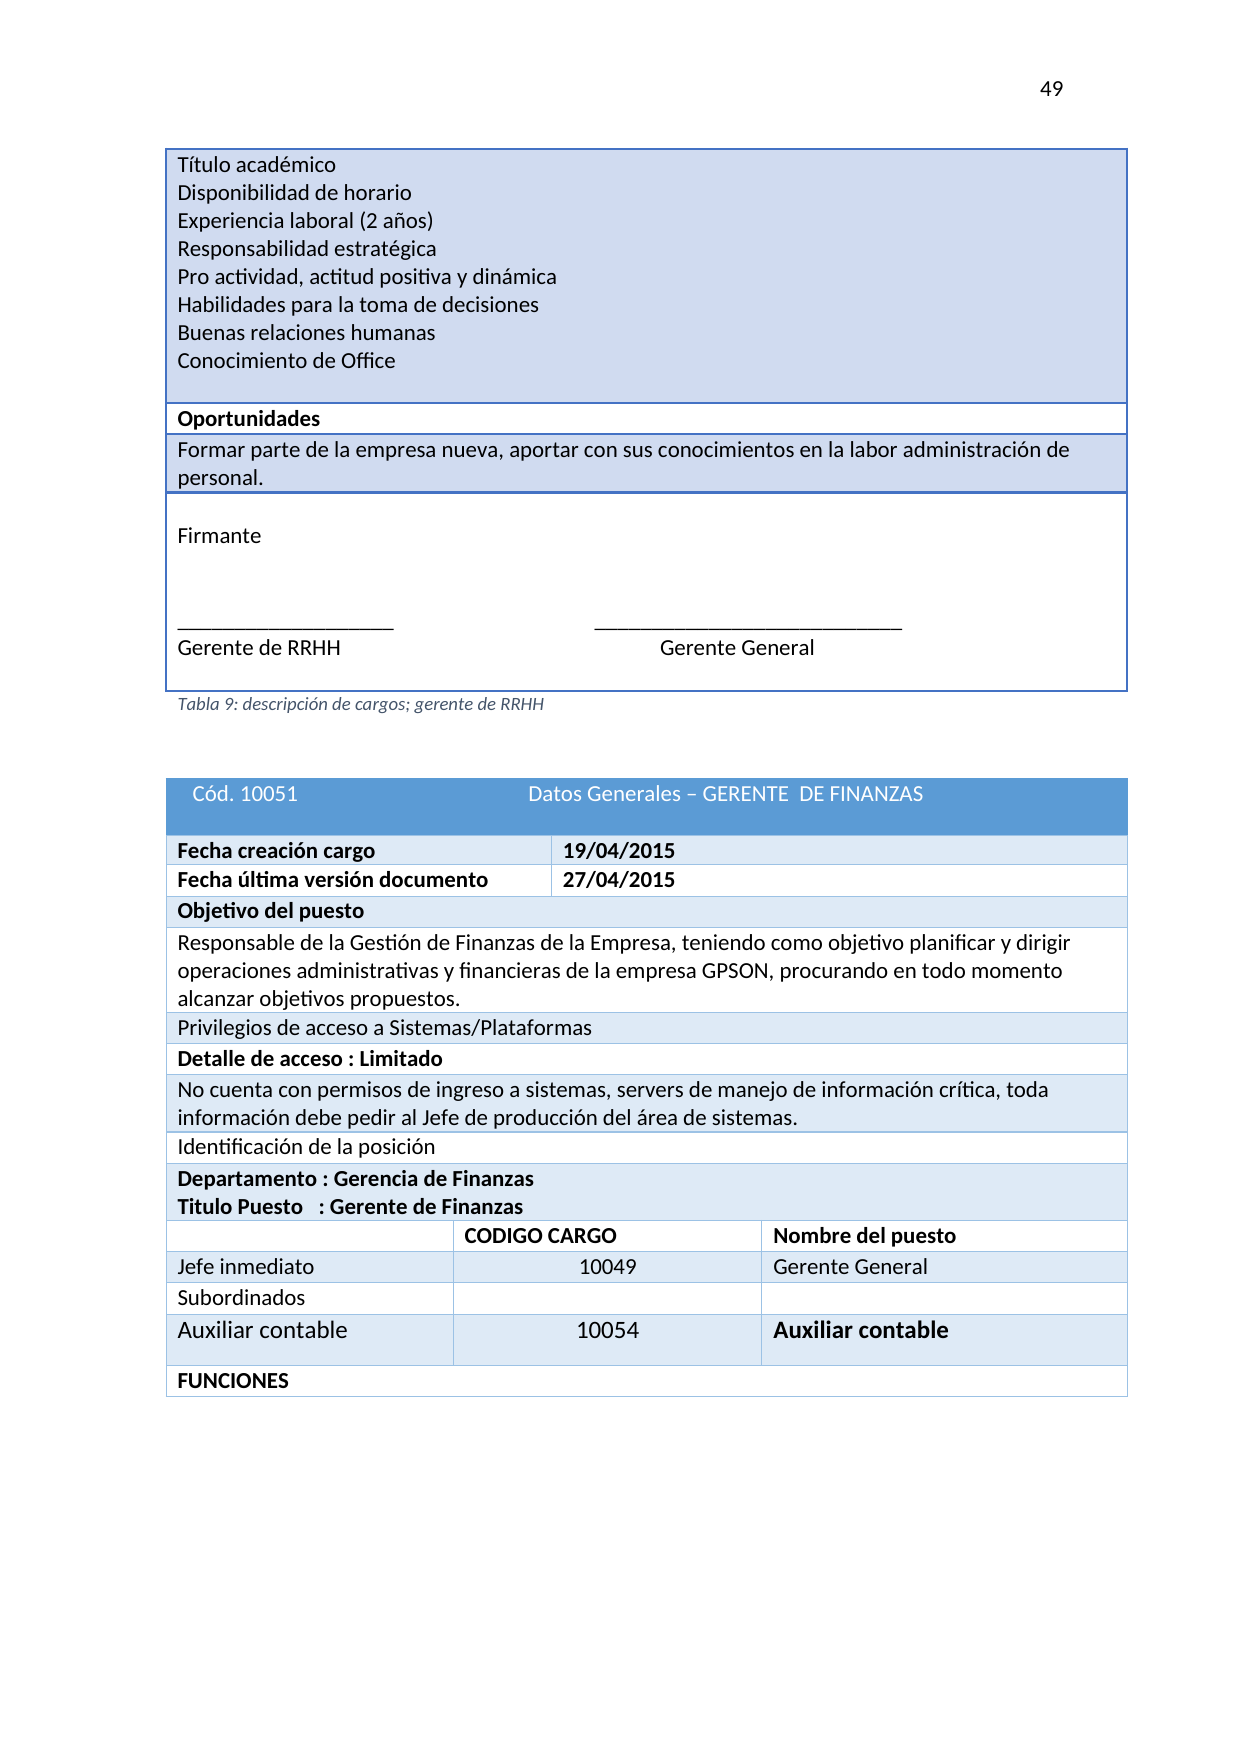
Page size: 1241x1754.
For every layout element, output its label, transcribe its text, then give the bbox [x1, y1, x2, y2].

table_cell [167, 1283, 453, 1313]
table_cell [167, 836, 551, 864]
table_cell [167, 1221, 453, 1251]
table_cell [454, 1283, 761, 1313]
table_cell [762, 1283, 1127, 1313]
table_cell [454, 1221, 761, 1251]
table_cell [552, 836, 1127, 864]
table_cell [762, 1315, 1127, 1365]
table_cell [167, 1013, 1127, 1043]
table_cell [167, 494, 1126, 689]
table_cell Formar parte de la empresa nueva, aportar con sus conocimientos en la labor administración de personal. [167, 435, 1126, 491]
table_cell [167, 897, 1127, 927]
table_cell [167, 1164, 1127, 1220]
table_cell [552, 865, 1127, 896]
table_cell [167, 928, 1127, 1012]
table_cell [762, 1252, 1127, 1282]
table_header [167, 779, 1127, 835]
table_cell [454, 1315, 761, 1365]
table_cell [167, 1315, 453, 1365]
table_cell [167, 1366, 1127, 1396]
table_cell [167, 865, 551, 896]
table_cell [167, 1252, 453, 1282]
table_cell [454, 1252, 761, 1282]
table_cell Oportunidades [167, 404, 1126, 433]
table_cell Título académico Disponibilidad de horario Experiencia laboral (2 años) Responsabilidad estratégica Pro actividad, actitud positiva y dinámica Habilidades para la toma de decisiones Buenas relaciones humanas Conocimiento de Office [167, 150, 1126, 402]
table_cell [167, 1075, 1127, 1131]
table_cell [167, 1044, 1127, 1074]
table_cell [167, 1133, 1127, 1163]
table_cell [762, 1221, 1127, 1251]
